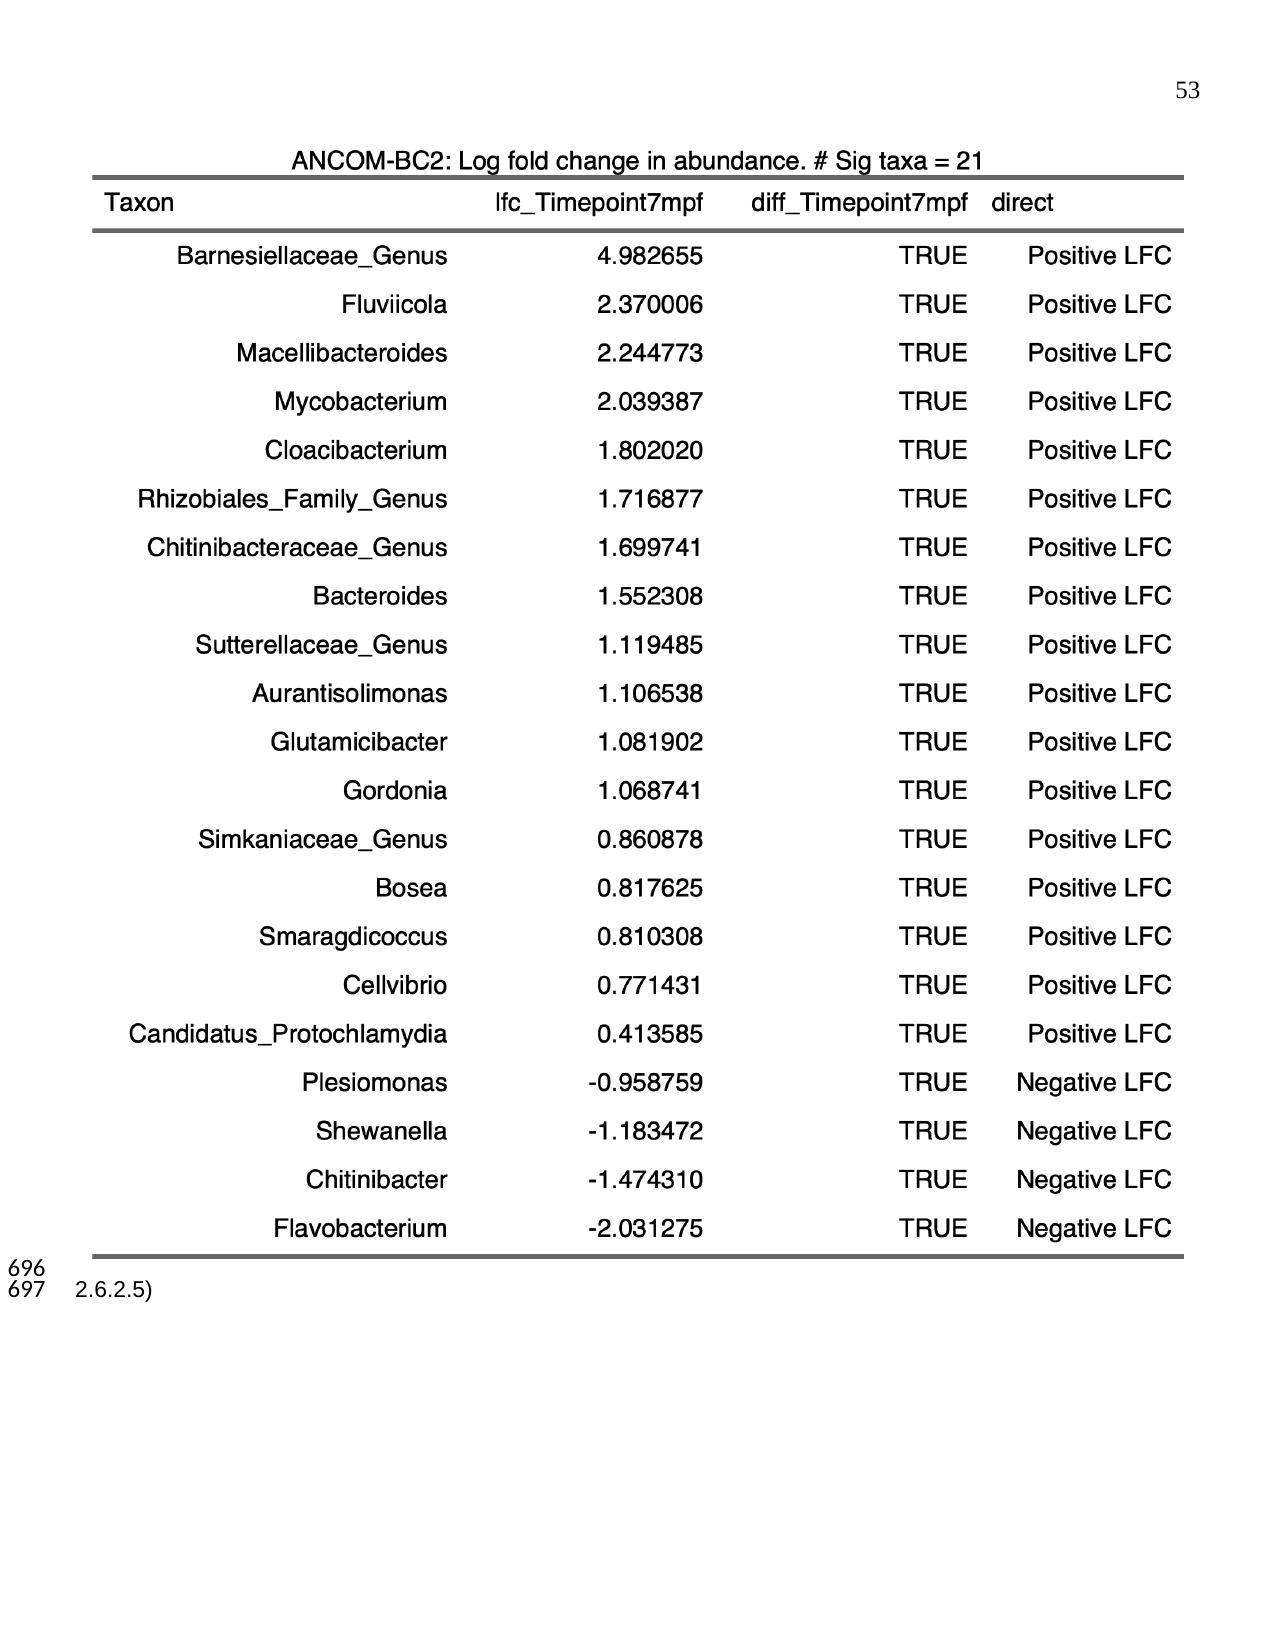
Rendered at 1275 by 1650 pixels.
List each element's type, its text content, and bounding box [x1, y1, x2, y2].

text 2.6.2.5) [75, 1276, 1200, 1302]
picture [75, 132, 1200, 1276]
